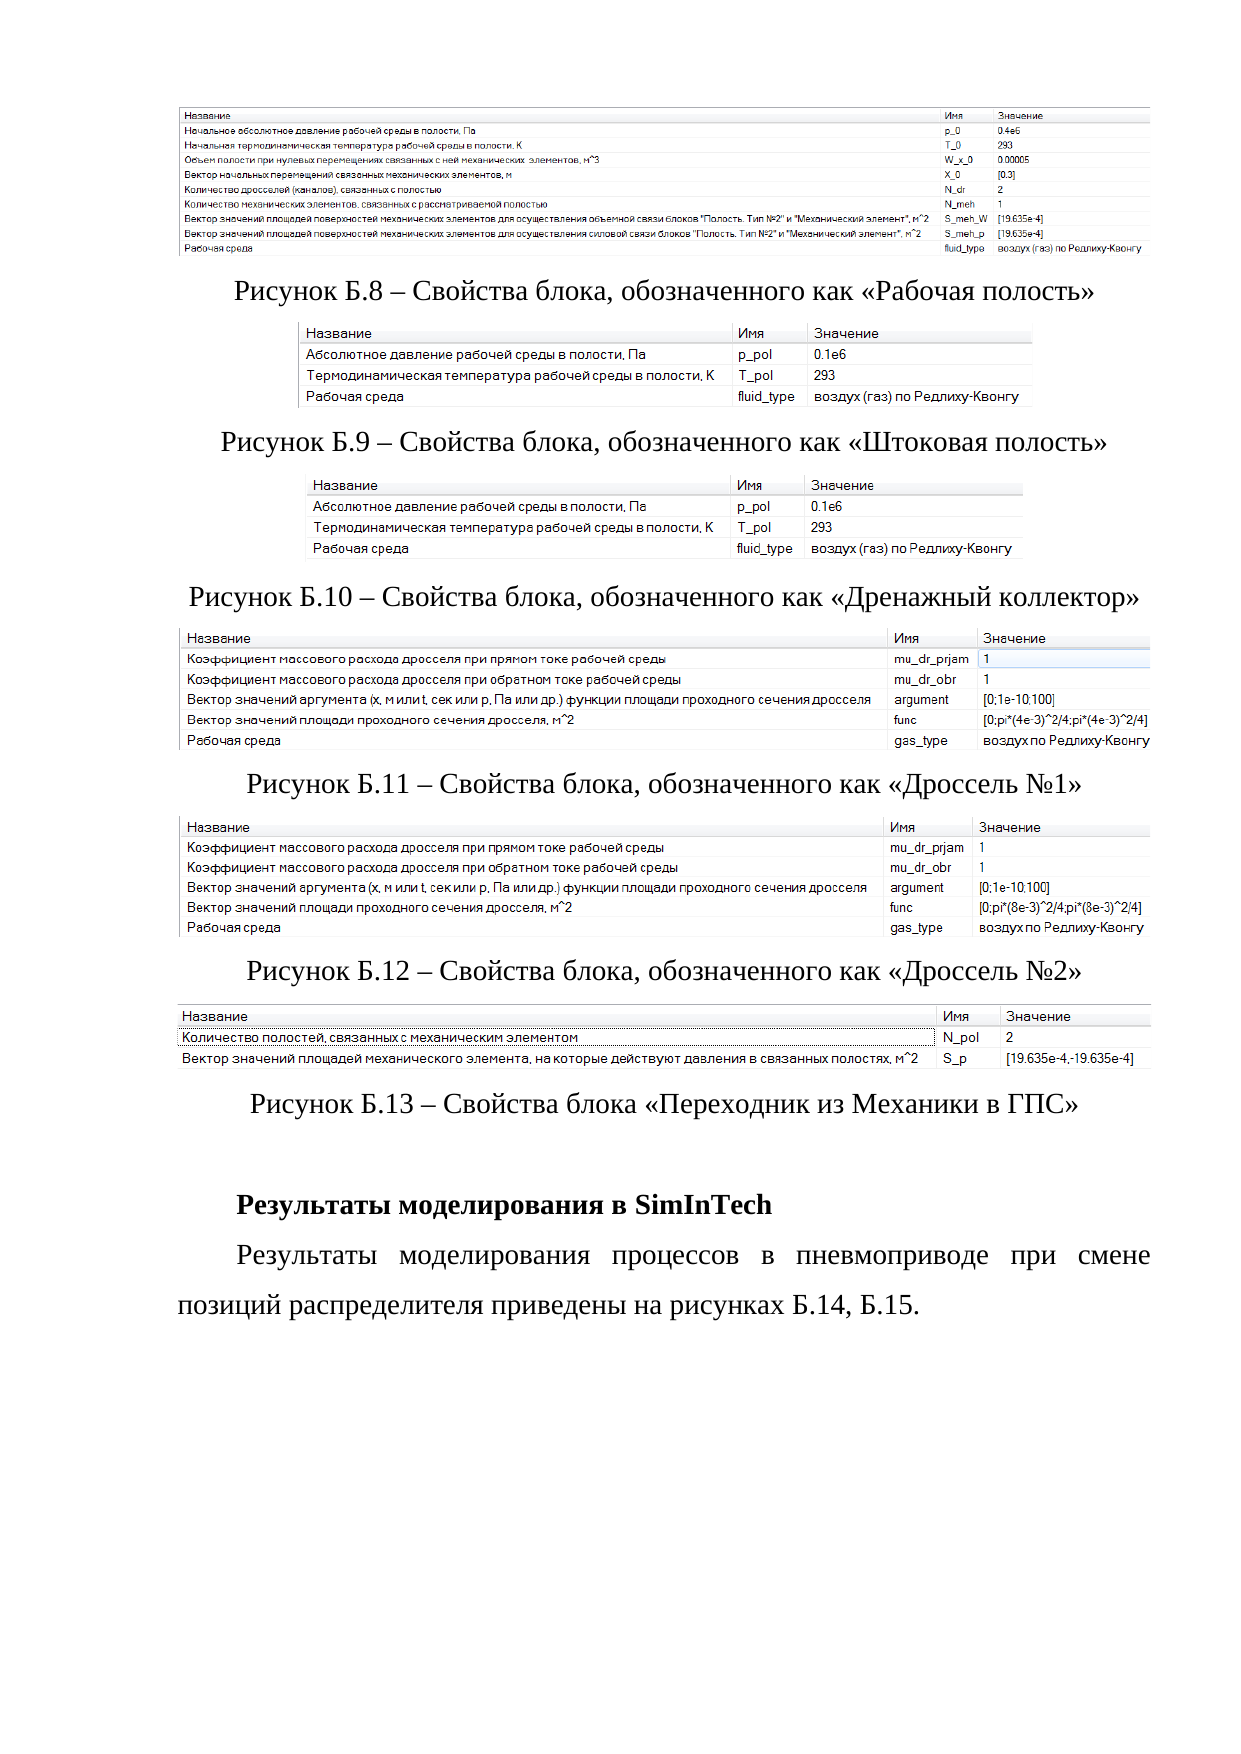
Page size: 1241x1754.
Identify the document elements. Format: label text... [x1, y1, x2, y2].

text Рисунок Б.10 – Свойства блока, обозначенного как «Дренажный коллектор» [177, 579, 1152, 612]
text Рисунок Б.8 – Свойства блока, обозначенного как «Рабочая полость» [177, 273, 1152, 306]
picture [177, 1003, 1152, 1070]
picture [178, 628, 1151, 750]
picture [178, 816, 1151, 937]
text Рисунок Б.13 – Свойства блока «Переходник из Механики в ГПС» [177, 1086, 1152, 1120]
text Результаты моделирования в SimInTech [177, 1187, 1152, 1220]
picture [178, 107, 1151, 256]
picture [296, 322, 1033, 408]
text Рисунок Б.12 – Свойства блока, обозначенного как «Дроссель №2» [177, 953, 1152, 987]
text Результаты моделирования процессов в пневмоприводе при смене позиций распределителя приведены на рисунках Б.14, Б.15. [177, 1237, 1152, 1321]
picture [305, 474, 1023, 562]
text Рисунок Б.11 – Свойства блока, обозначенного как «Дроссель №1» [177, 766, 1152, 799]
text Рисунок Б.9 – Свойства блока, обозначенного как «Штоковая полость» [177, 424, 1152, 458]
